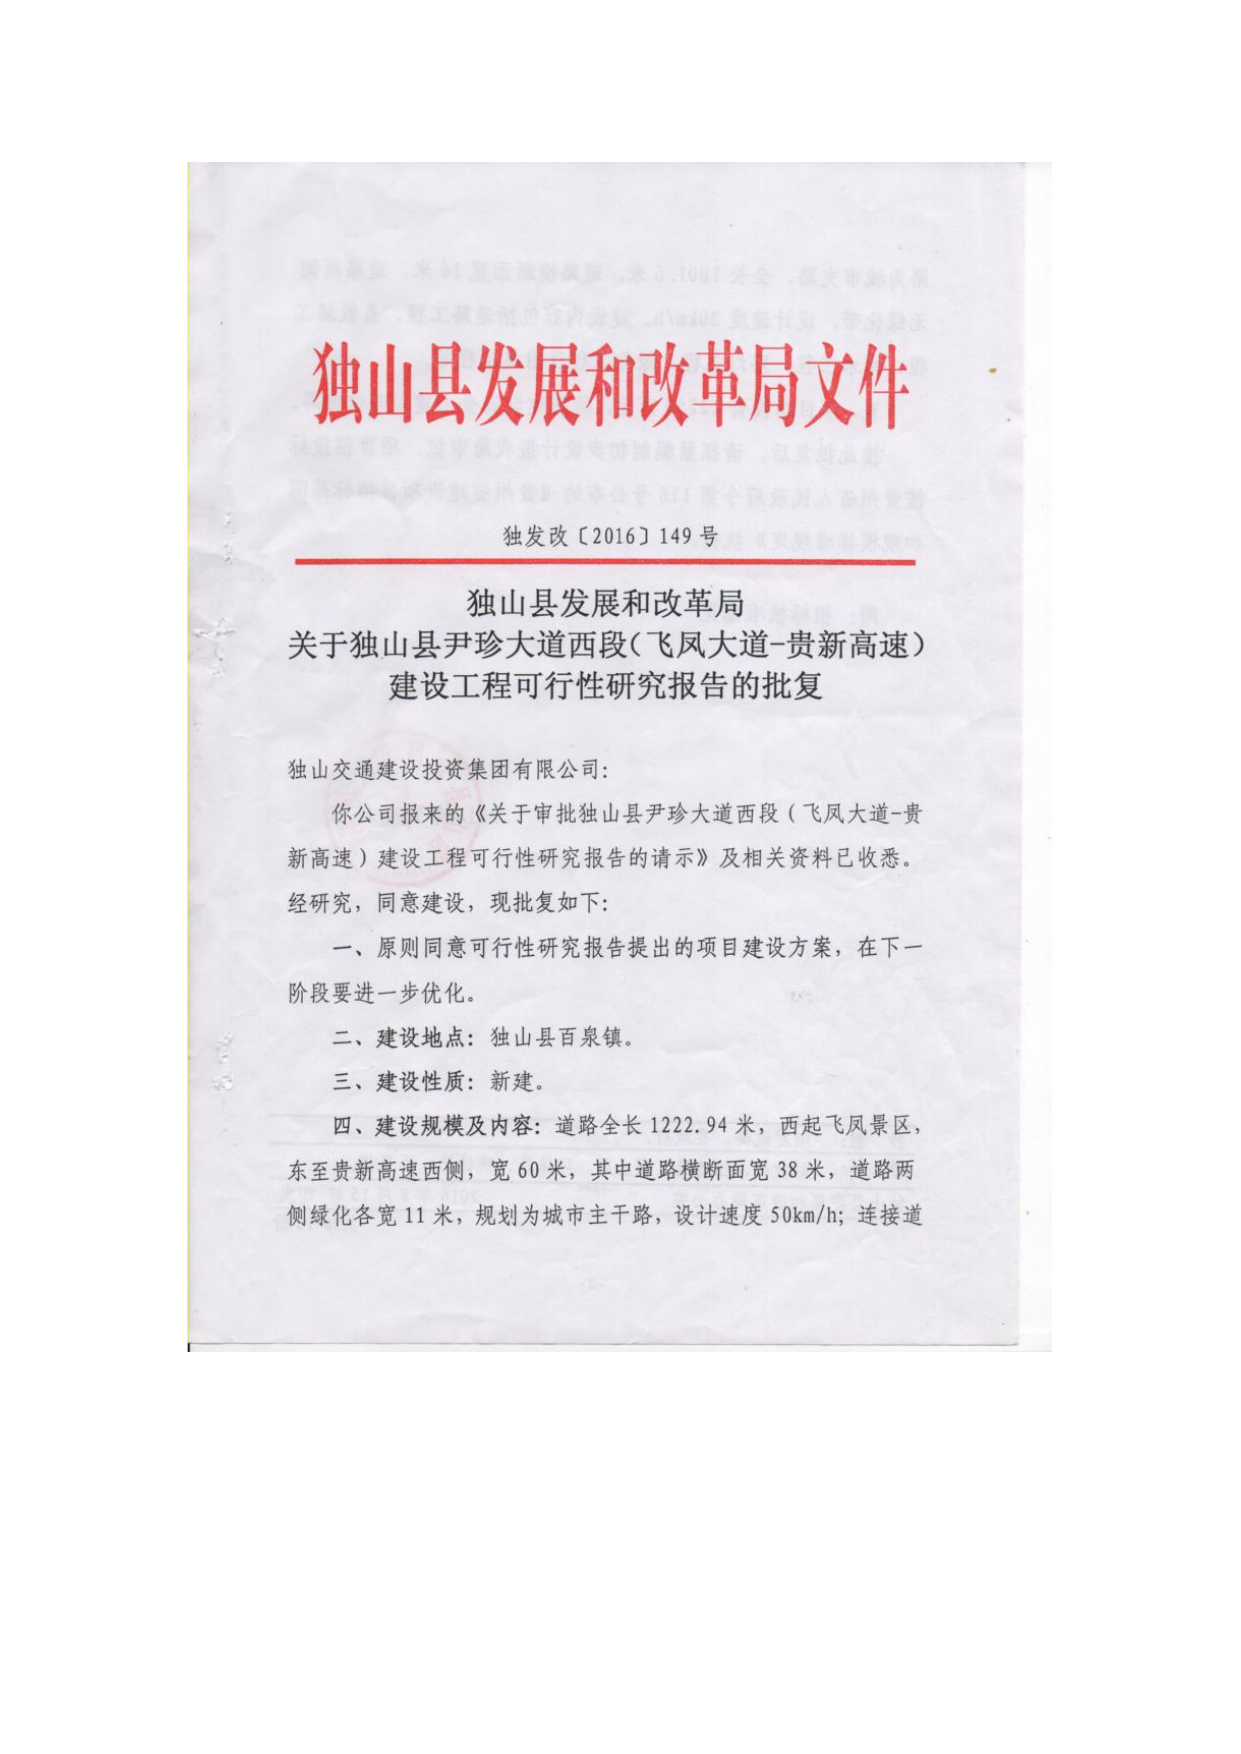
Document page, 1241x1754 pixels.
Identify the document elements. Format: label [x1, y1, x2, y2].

picture [187, 162, 1052, 1352]
